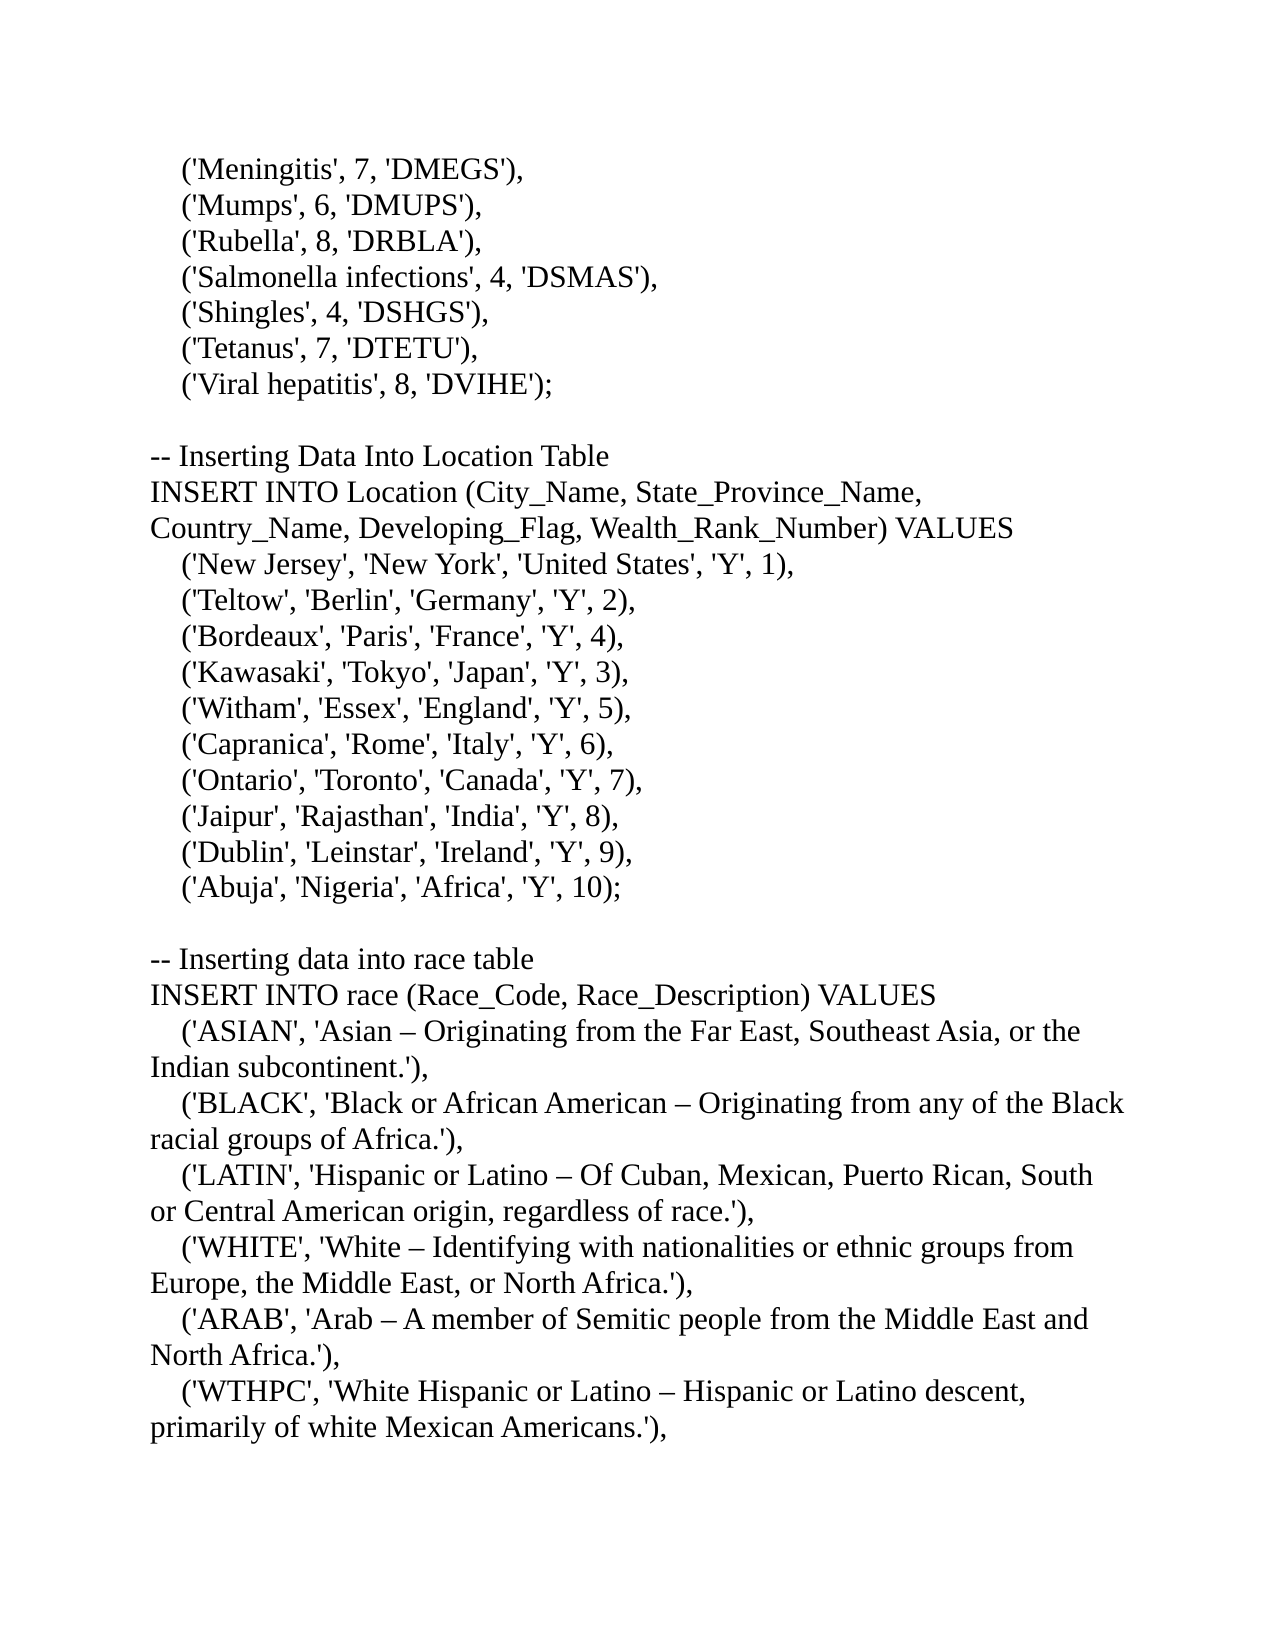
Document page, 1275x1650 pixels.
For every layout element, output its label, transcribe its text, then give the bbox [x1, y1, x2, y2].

text ('Witham', 'Essex', 'England', 'Y', 5), [150, 689, 1125, 725]
text ('Teltow', 'Berlin', 'Germany', 'Y', 2), [150, 581, 1125, 617]
text ('Bordeaux', 'Paris', 'France', 'Y', 4), [150, 617, 1125, 653]
text -- Inserting Data Into Location Table [150, 437, 1125, 473]
text ('Viral hepatitis', 8, 'DVIHE'); [150, 366, 1125, 402]
text INSERT INTO Location (City_Name, State_Province_Name, Country_Name, Developing_Flag, Wealth_Rank_Number) VALUES [150, 473, 1125, 545]
text ('Salmonella infections', 4, 'DSMAS'), [150, 258, 1125, 294]
text ('ARAB', 'Arab – A member of Semitic people from the Middle East and North Africa.'), [150, 1300, 1125, 1372]
text ('WHITE', 'White – Identifying with nationalities or ethnic groups from Europe, the Middle East, or North Africa.'), [150, 1228, 1125, 1300]
text ('Shingles', 4, 'DSHGS'), [150, 294, 1125, 330]
text ('Abuja', 'Nigeria', 'Africa', 'Y', 10); [150, 869, 1125, 905]
text ('BLACK', 'Black or African American – Originating from any of the Black racial groups of Africa.'), [150, 1084, 1125, 1156]
text ('LATIN', 'Hispanic or Latino – Of Cuban, Mexican, Puerto Rican, South or Central American origin, regardless of race.'), [150, 1156, 1125, 1228]
text ('New Jersey', 'New York', 'United States', 'Y', 1), [150, 545, 1125, 581]
text ('Jaipur', 'Rajasthan', 'India', 'Y', 8), [150, 797, 1125, 833]
text ('WTHPC', 'White Hispanic or Latino – Hispanic or Latino descent, primarily of white Mexican Americans.'), [150, 1372, 1125, 1444]
text INSERT INTO race (Race_Code, Race_Description) VALUES [150, 977, 1125, 1012]
text ('Mumps', 6, 'DMUPS'), [150, 186, 1125, 222]
text ('ASIAN', 'Asian – Originating from the Far East, Southeast Asia, or the Indian subcontinent.'), [150, 1012, 1125, 1084]
text ('Capranica', 'Rome', 'Italy', 'Y', 6), [150, 725, 1125, 761]
text ('Rubella', 8, 'DRBLA'), [150, 222, 1125, 258]
text ('Ontario', 'Toronto', 'Canada', 'Y', 7), [150, 761, 1125, 797]
text ('Tetanus', 7, 'DTETU'), [150, 330, 1125, 366]
text -- Inserting data into race table [150, 941, 1125, 977]
text ('Kawasaki', 'Tokyo', 'Japan', 'Y', 3), [150, 653, 1125, 689]
text ('Meningitis', 7, 'DMEGS'), [150, 150, 1125, 186]
text ('Dublin', 'Leinstar', 'Ireland', 'Y', 9), [150, 833, 1125, 869]
